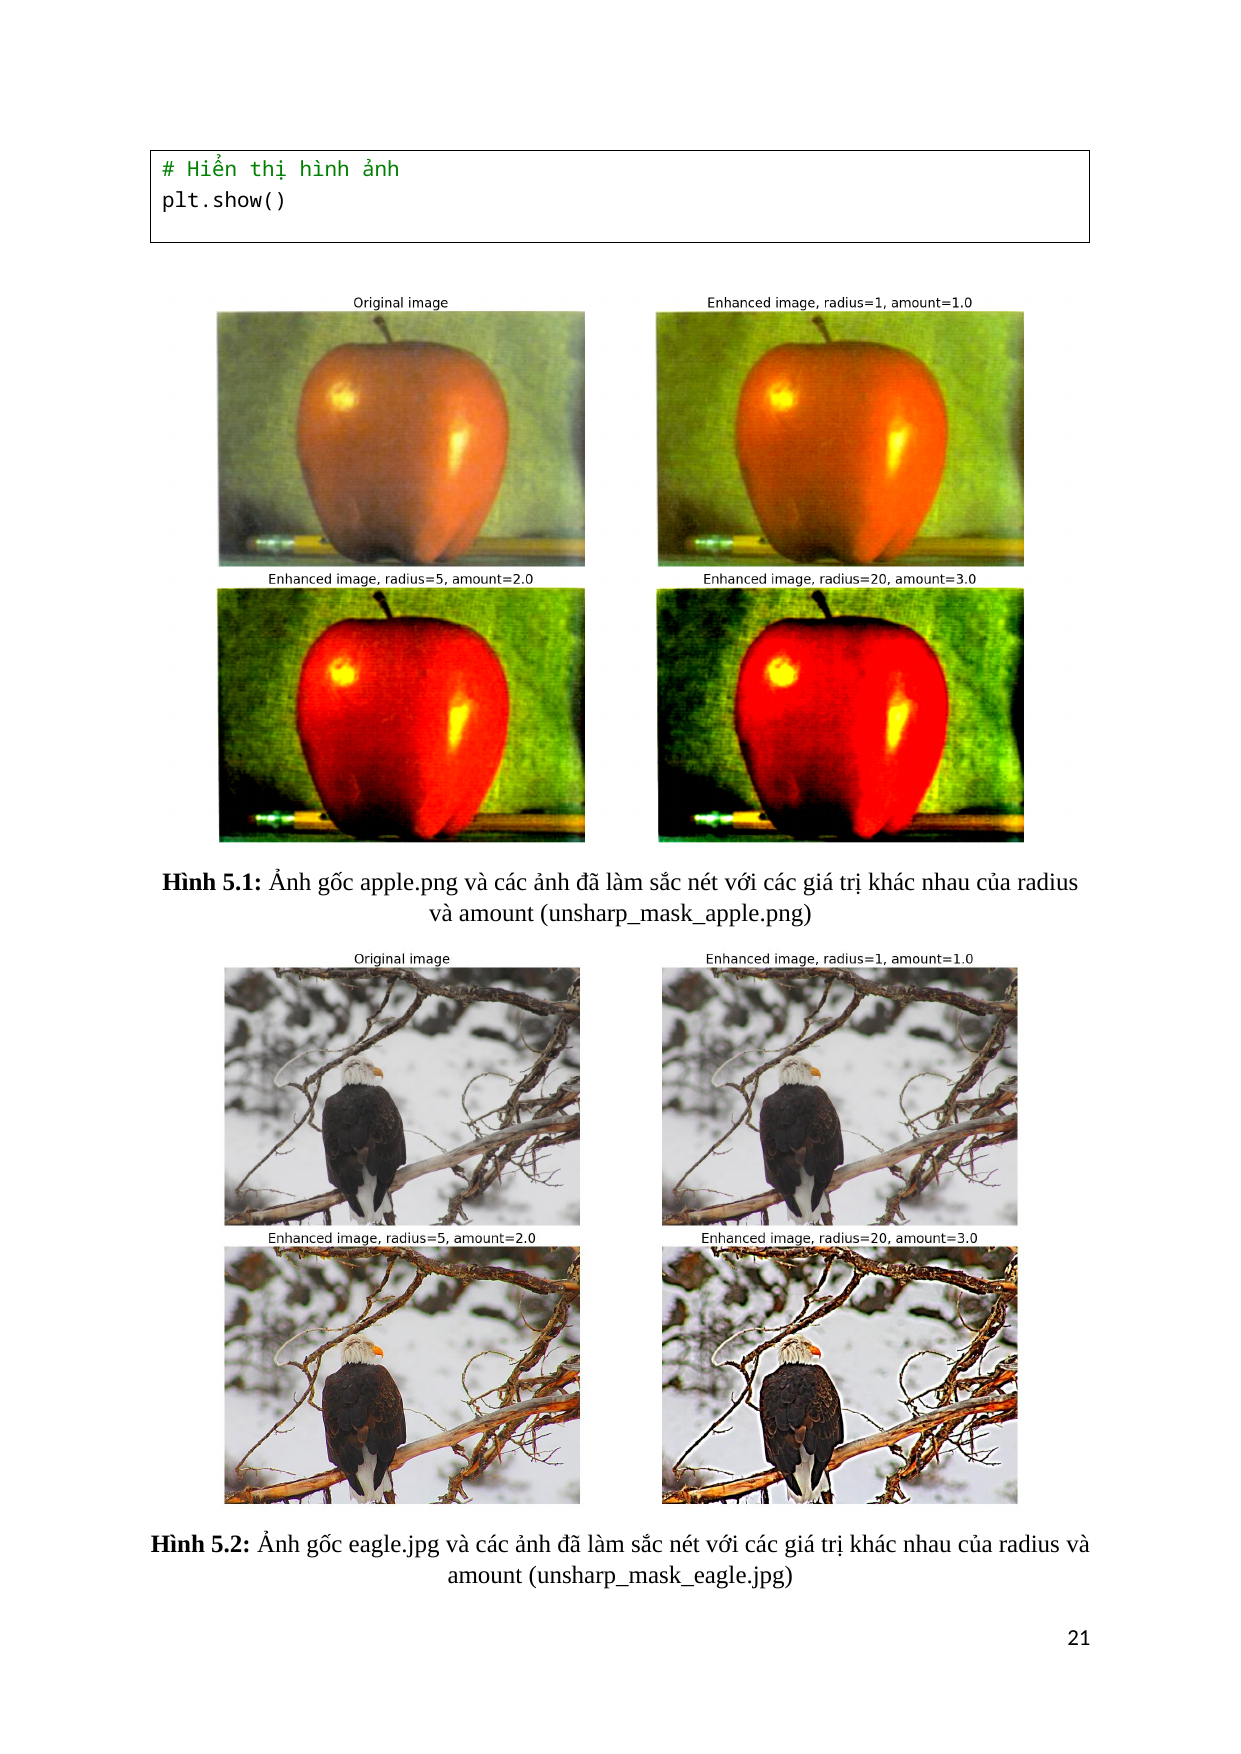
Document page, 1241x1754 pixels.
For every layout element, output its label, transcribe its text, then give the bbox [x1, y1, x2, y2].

text Hình 5.1: Ảnh gốc apple.png và các ảnh đã làm sắc nét với các giá trị khác nhau của radius và amount (unsharp_mask_apple.png) [150, 867, 1090, 927]
text Hình 5.2: Ảnh gốc eagle.jpg và các ảnh đã làm sắc nét với các giá trị khác nhau của radius và amount (unsharp_mask_eagle.jpg) [150, 1529, 1090, 1589]
picture [155, 291, 1085, 849]
picture [150, 946, 1091, 1511]
